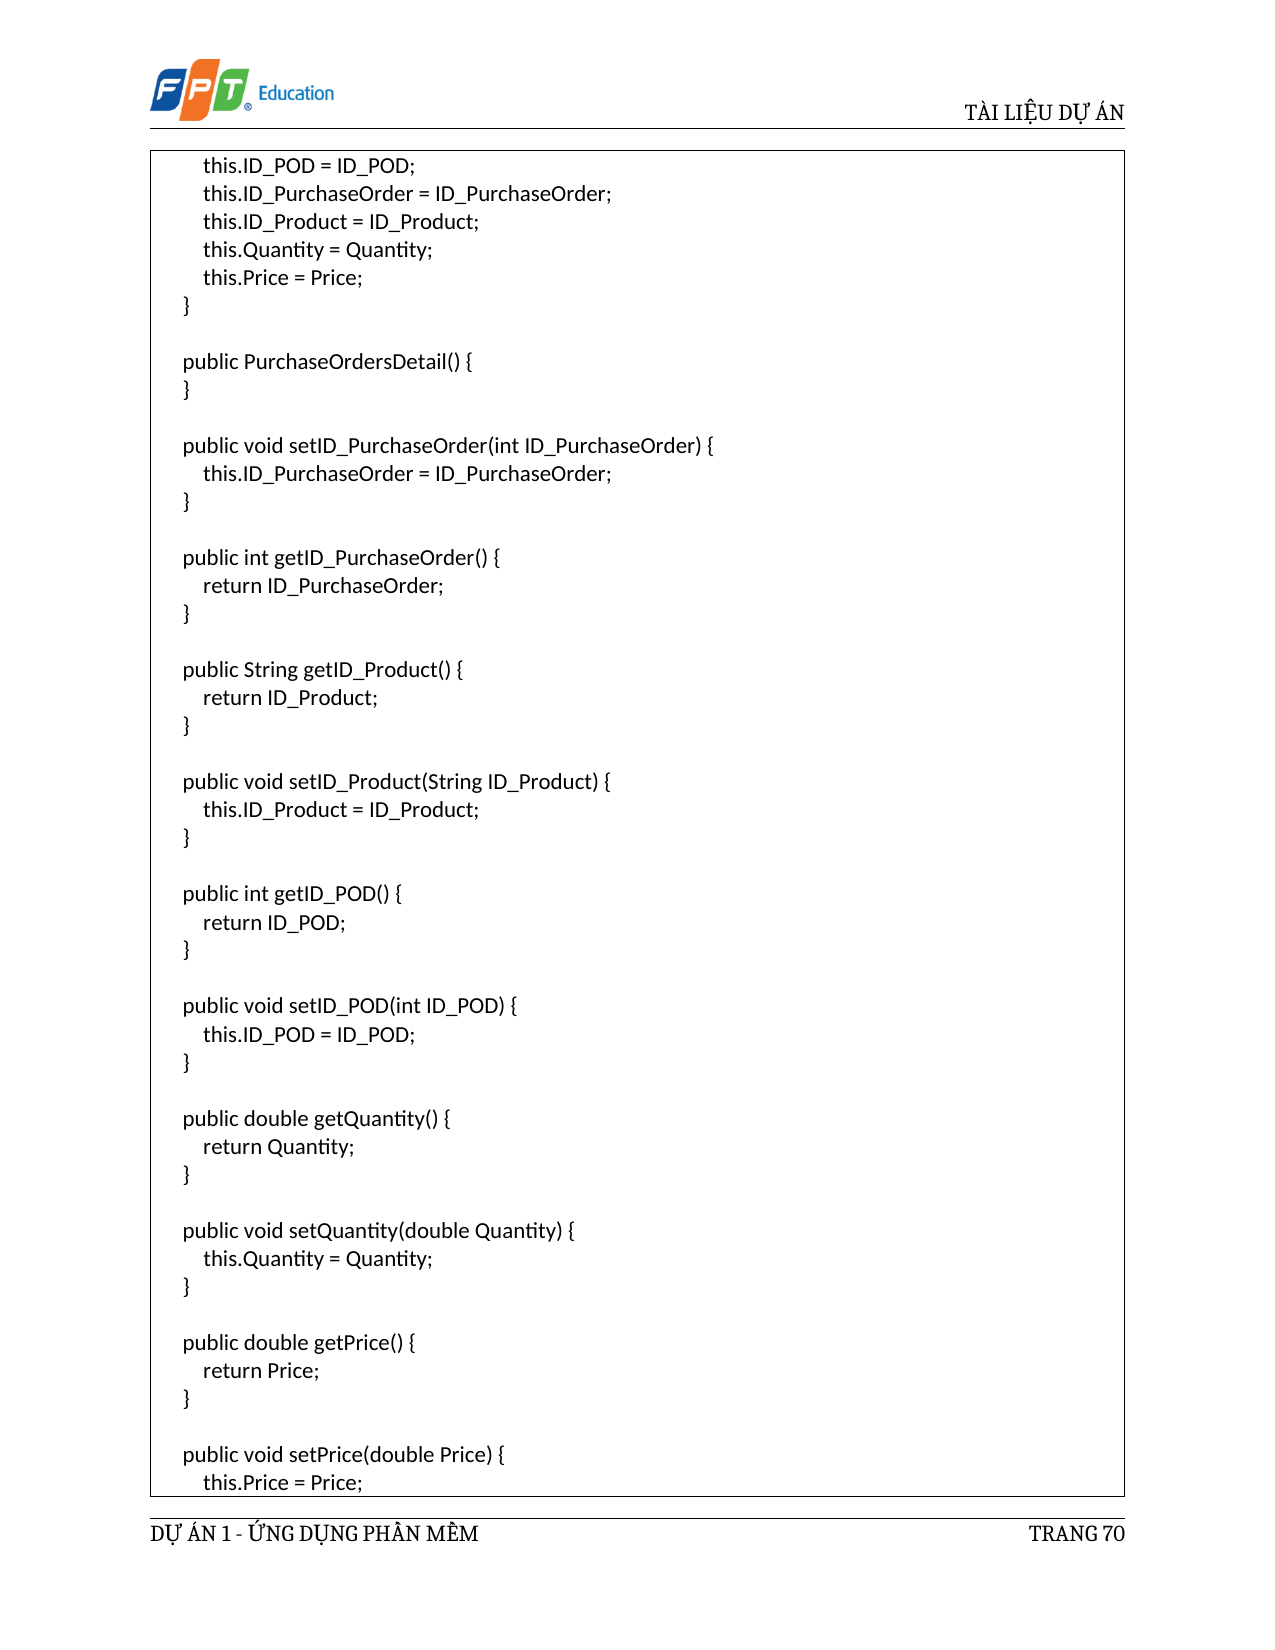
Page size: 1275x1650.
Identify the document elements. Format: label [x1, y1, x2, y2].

table_header [151, 151, 1124, 1496]
picture [150, 59, 336, 121]
